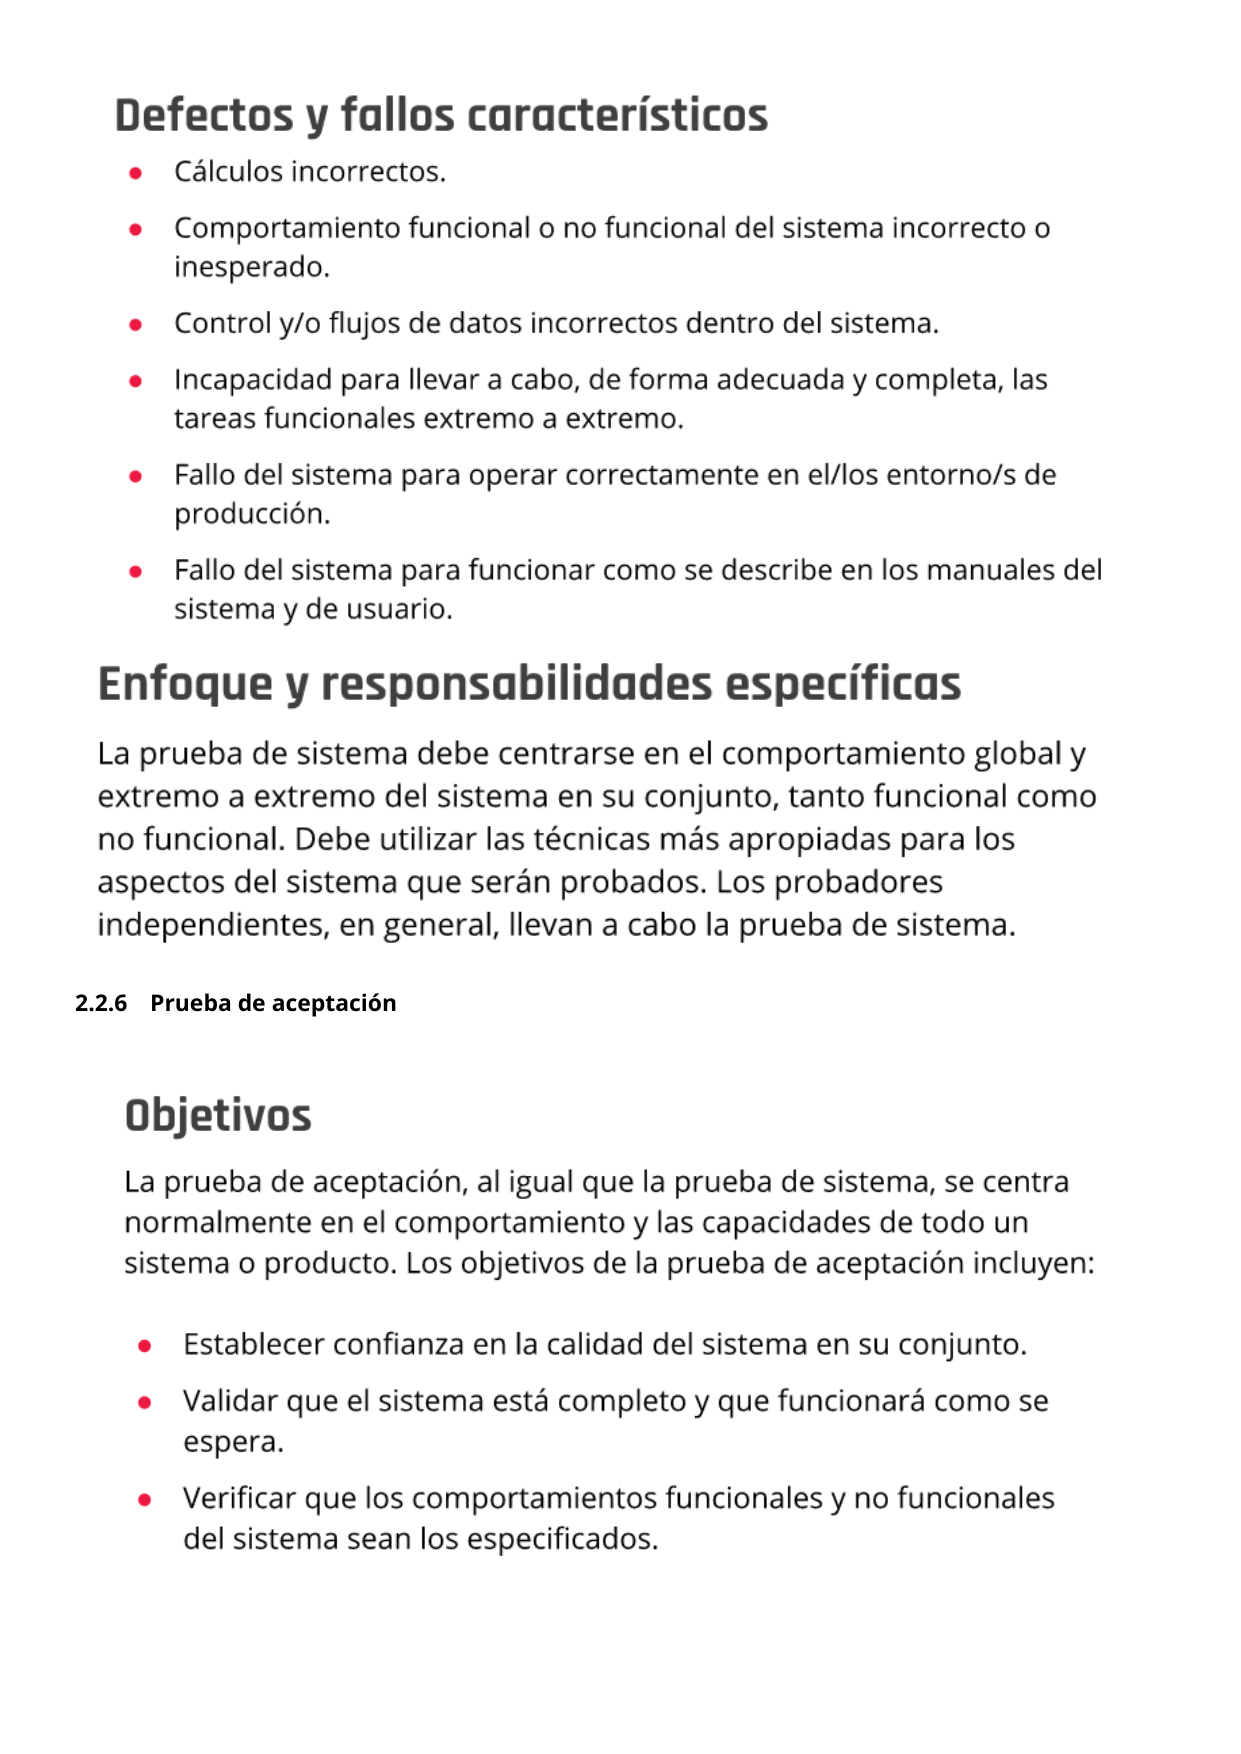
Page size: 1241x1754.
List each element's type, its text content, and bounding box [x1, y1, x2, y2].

picture [75, 1067, 1166, 1596]
picture [75, 648, 1166, 964]
subtitle Prueba de aceptación [75, 987, 1165, 1018]
picture [75, 75, 1166, 630]
